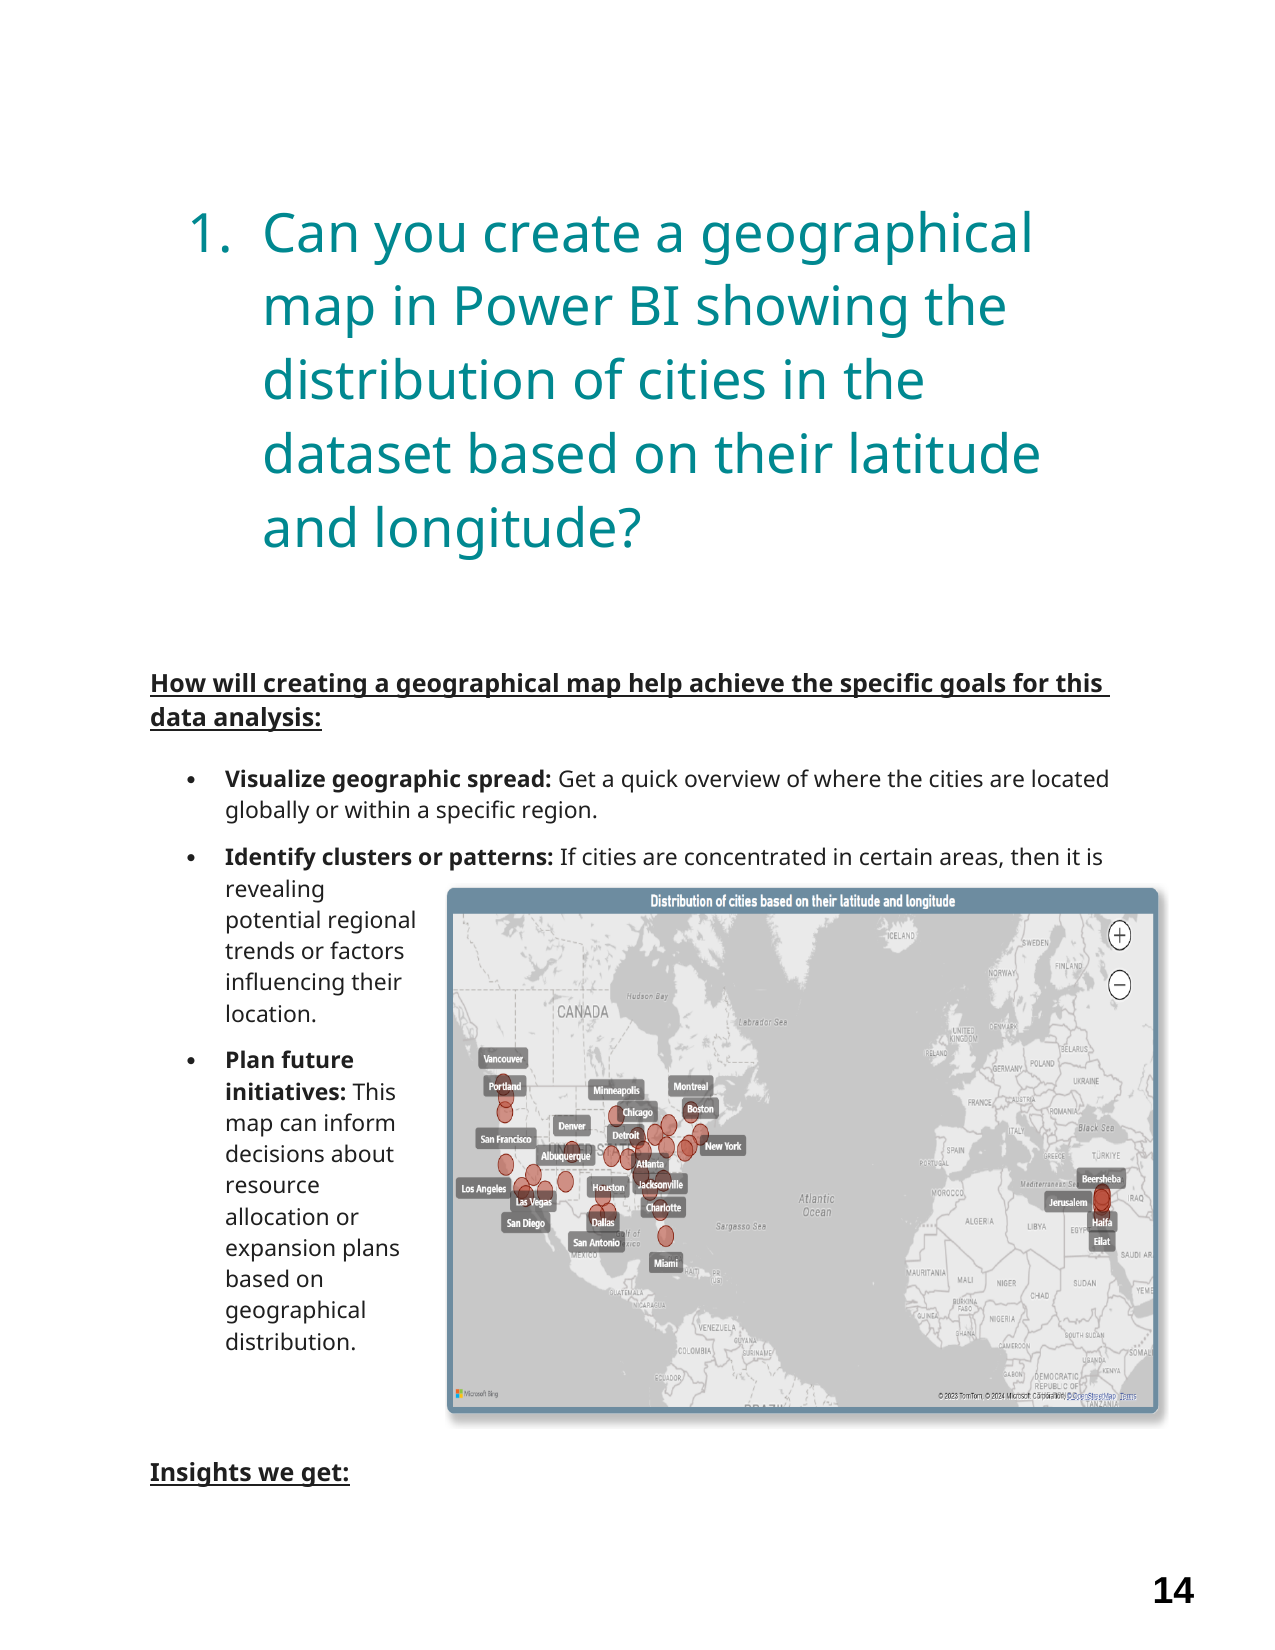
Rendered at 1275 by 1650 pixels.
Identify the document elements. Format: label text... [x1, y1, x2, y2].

list Visualize geographic spread: Get a quick overview of where the cities are located globally or within a specific region. [187, 763, 1125, 826]
picture [443, 883, 1169, 1428]
list Identify clusters or patterns: If cities are concentrated in certain areas, then it is revealing potential regional trends or factors influencing their location. [187, 841, 1125, 1029]
title Can you create a geographical map in Power BI showing the distribution of cities in the dataset based on their latitude and longitude? [187, 194, 1125, 563]
list Plan future initiatives: This map can inform decisions about resource allocation or expansion plans based on geographical distribution. [187, 1044, 443, 1357]
text How will creating a geographical map help achieve the specific goals for this data analysis: [150, 666, 1125, 734]
text Insights we get: [150, 1455, 1125, 1489]
